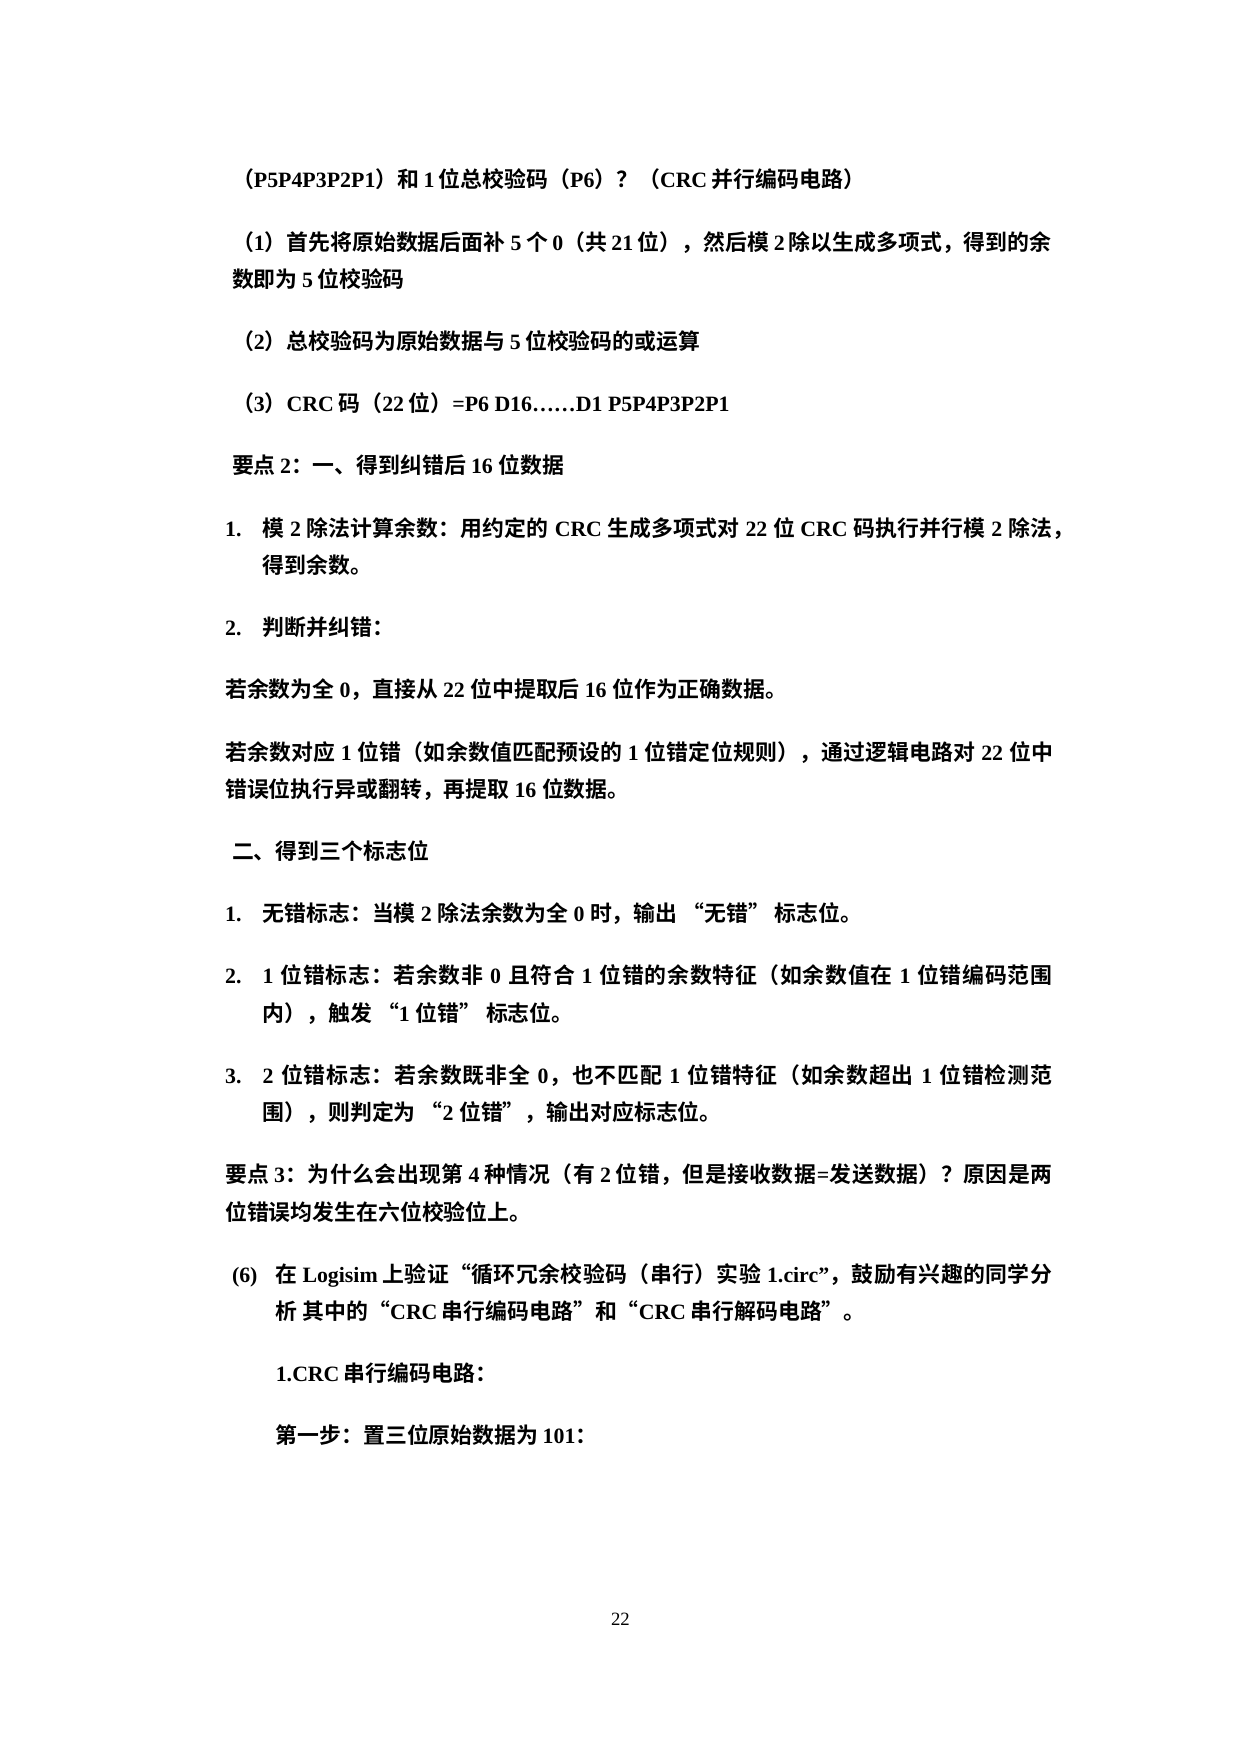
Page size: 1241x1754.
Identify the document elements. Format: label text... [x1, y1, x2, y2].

text 要点2：一、得到纠错后 16 位数据 [232, 448, 1053, 481]
list 无错标志：当模 2 除法余数为全 0 时，输出 “无错” 标志位。 [225, 896, 1053, 928]
text （1）首先将原始数据后面补5个0（共21位），然后模2除以生成多项式，得到的余数即为5位校验码 [232, 224, 1053, 294]
list 模 2 除法计算余数：用约定的 CRC 生成多项式对 22 位 CRC 码执行并行模 2 除法，得到余数。 [225, 510, 1053, 580]
text 要点3：为什么会出现第4种情况（有2位错，但是接收数据=发送数据）？原因是两位错误均发生在六位校验位上。 [225, 1157, 1053, 1227]
text 二、得到三个标志位 [232, 833, 1053, 866]
text 1.CRC串行编码电路： [276, 1356, 1053, 1388]
text 若余数为全 0，直接从 22 位中提取后 16 位作为正确数据。 [225, 672, 1053, 704]
text （3）CRC码（22位）=P6 D16……D1 P5P4P3P2P1 [232, 386, 1053, 418]
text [232, 162, 1053, 194]
list 在Logisim上验证“循环冗余校验码（串行）实验1.circ”，鼓励有兴趣的同学分析 其中的“CRC串行编码电路”和“CRC串行解码电路”。 [232, 1256, 1053, 1326]
text 若余数对应 1 位错（如余数值匹配预设的 1 位错定位规则），通过逻辑电路对 22 位中错误位执行异或翻转，再提取 16 位数据。 [225, 734, 1053, 804]
text 第一步：置三位原始数据为101： [276, 1418, 1053, 1451]
text （2）总校验码为原始数据与5位校验码的或运算 [232, 324, 1053, 356]
list 2 位错标志：若余数既非全 0，也不匹配 1 位错特征（如余数超出 1 位错检测范围），则判定为 “2 位错”，输出对应标志位。 [225, 1057, 1053, 1127]
list 1 位错标志：若余数非 0 且符合 1 位错的余数特征（如余数值在 1 位错编码范围内），触发 “1 位错” 标志位。 [225, 958, 1053, 1028]
list 判断并纠错： [225, 610, 1053, 642]
